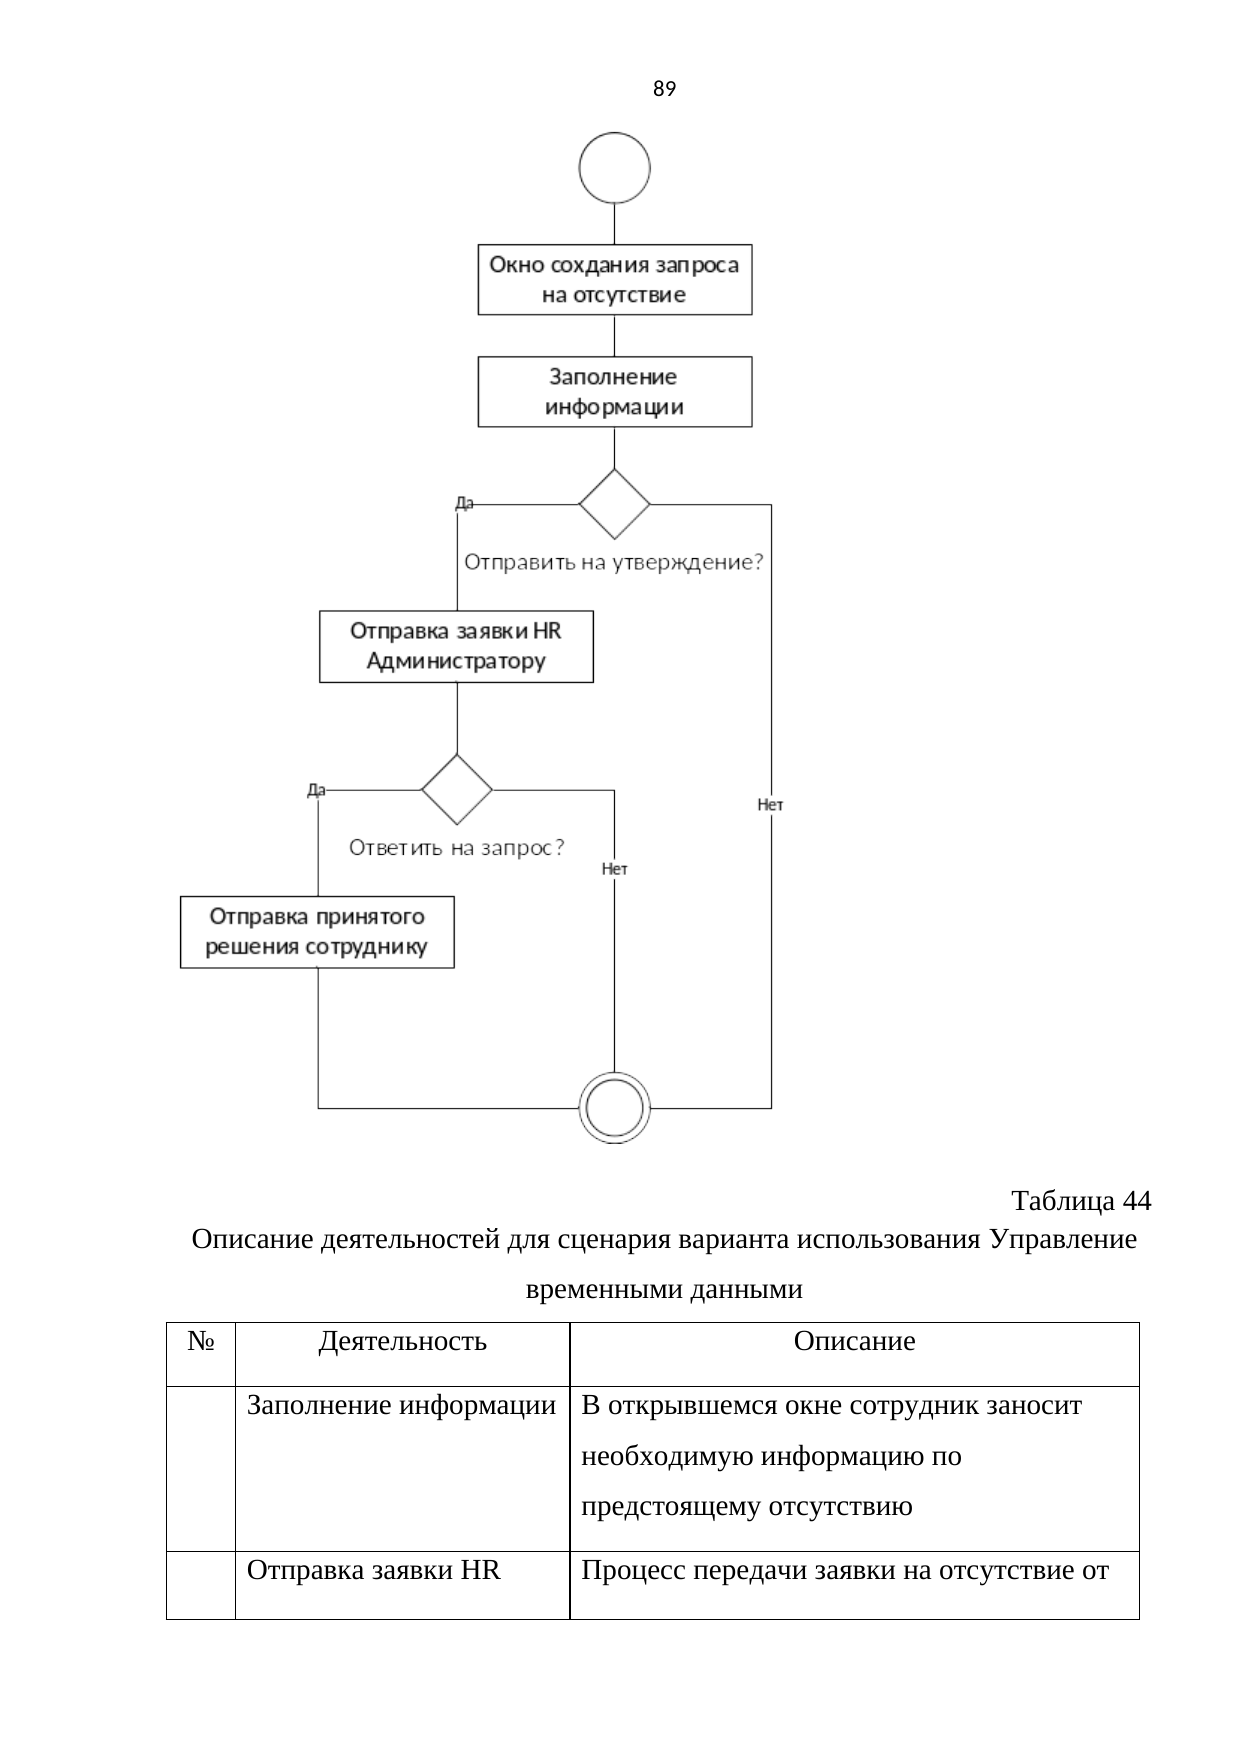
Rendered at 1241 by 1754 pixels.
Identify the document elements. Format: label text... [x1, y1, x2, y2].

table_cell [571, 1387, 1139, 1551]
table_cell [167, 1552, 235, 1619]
text Таблица 44 [177, 1183, 1152, 1216]
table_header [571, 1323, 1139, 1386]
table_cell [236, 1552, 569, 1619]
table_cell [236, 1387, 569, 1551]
text Описание деятельностей для сценария варианта использования Управление временными данными [177, 1221, 1152, 1305]
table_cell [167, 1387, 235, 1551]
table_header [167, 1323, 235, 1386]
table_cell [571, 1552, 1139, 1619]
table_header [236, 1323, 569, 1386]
